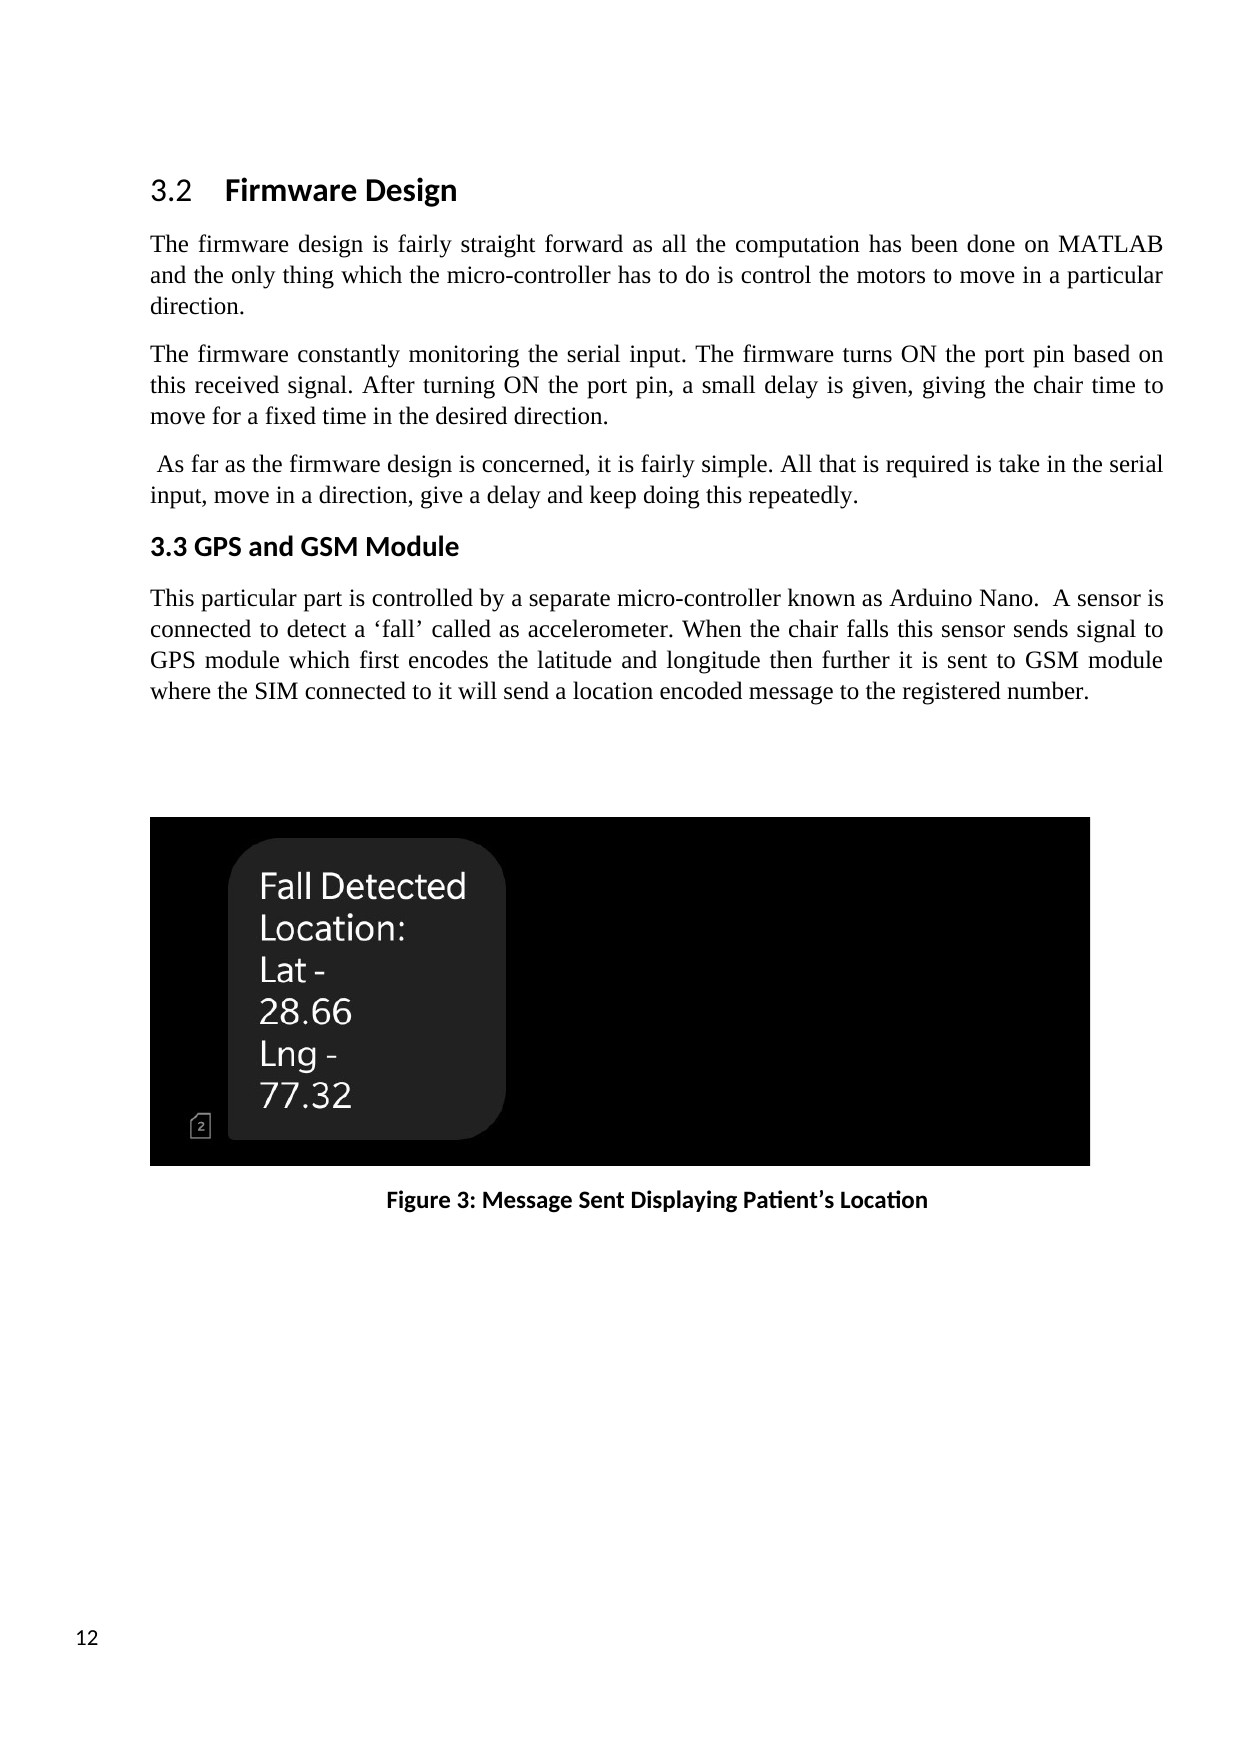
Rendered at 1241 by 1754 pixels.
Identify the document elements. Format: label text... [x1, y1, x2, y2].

picture [150, 817, 1091, 1166]
text This particular part is controlled by a separate micro-controller known as Arduino Nano. A sensor is connected to detect a ‘fall’ called as accelerometer. When the chair falls this sensor sends signal to GPS module which first encodes the latitude and longitude then further it is sent to GSM module where the SIM connected to it will send a location encoded message to the registered number. [150, 583, 1165, 705]
text The firmware constantly monitoring the serial input. The firmware turns ON the port pin based on this received signal. After turning ON the port pin, a small delay is given, giving the chair time to move for a fixed time in the desired direction. [150, 339, 1165, 430]
list Firmware Design [150, 169, 1165, 209]
text Figure 3: Message Sent Displaying Patient’s Location [150, 1184, 1165, 1215]
text As far as the firmware design is concerned, it is fairly simple. All that is required is take in the serial input, move in a direction, give a delay and keep doing this repeatedly. [150, 449, 1165, 509]
text The firmware design is fairly straight forward as all the computation has been done on MATLAB and the only thing which the micro-controller has to do is control the motors to move in a particular direction. [150, 229, 1165, 320]
text 3.3 GPS and GSM Module [150, 528, 1165, 563]
